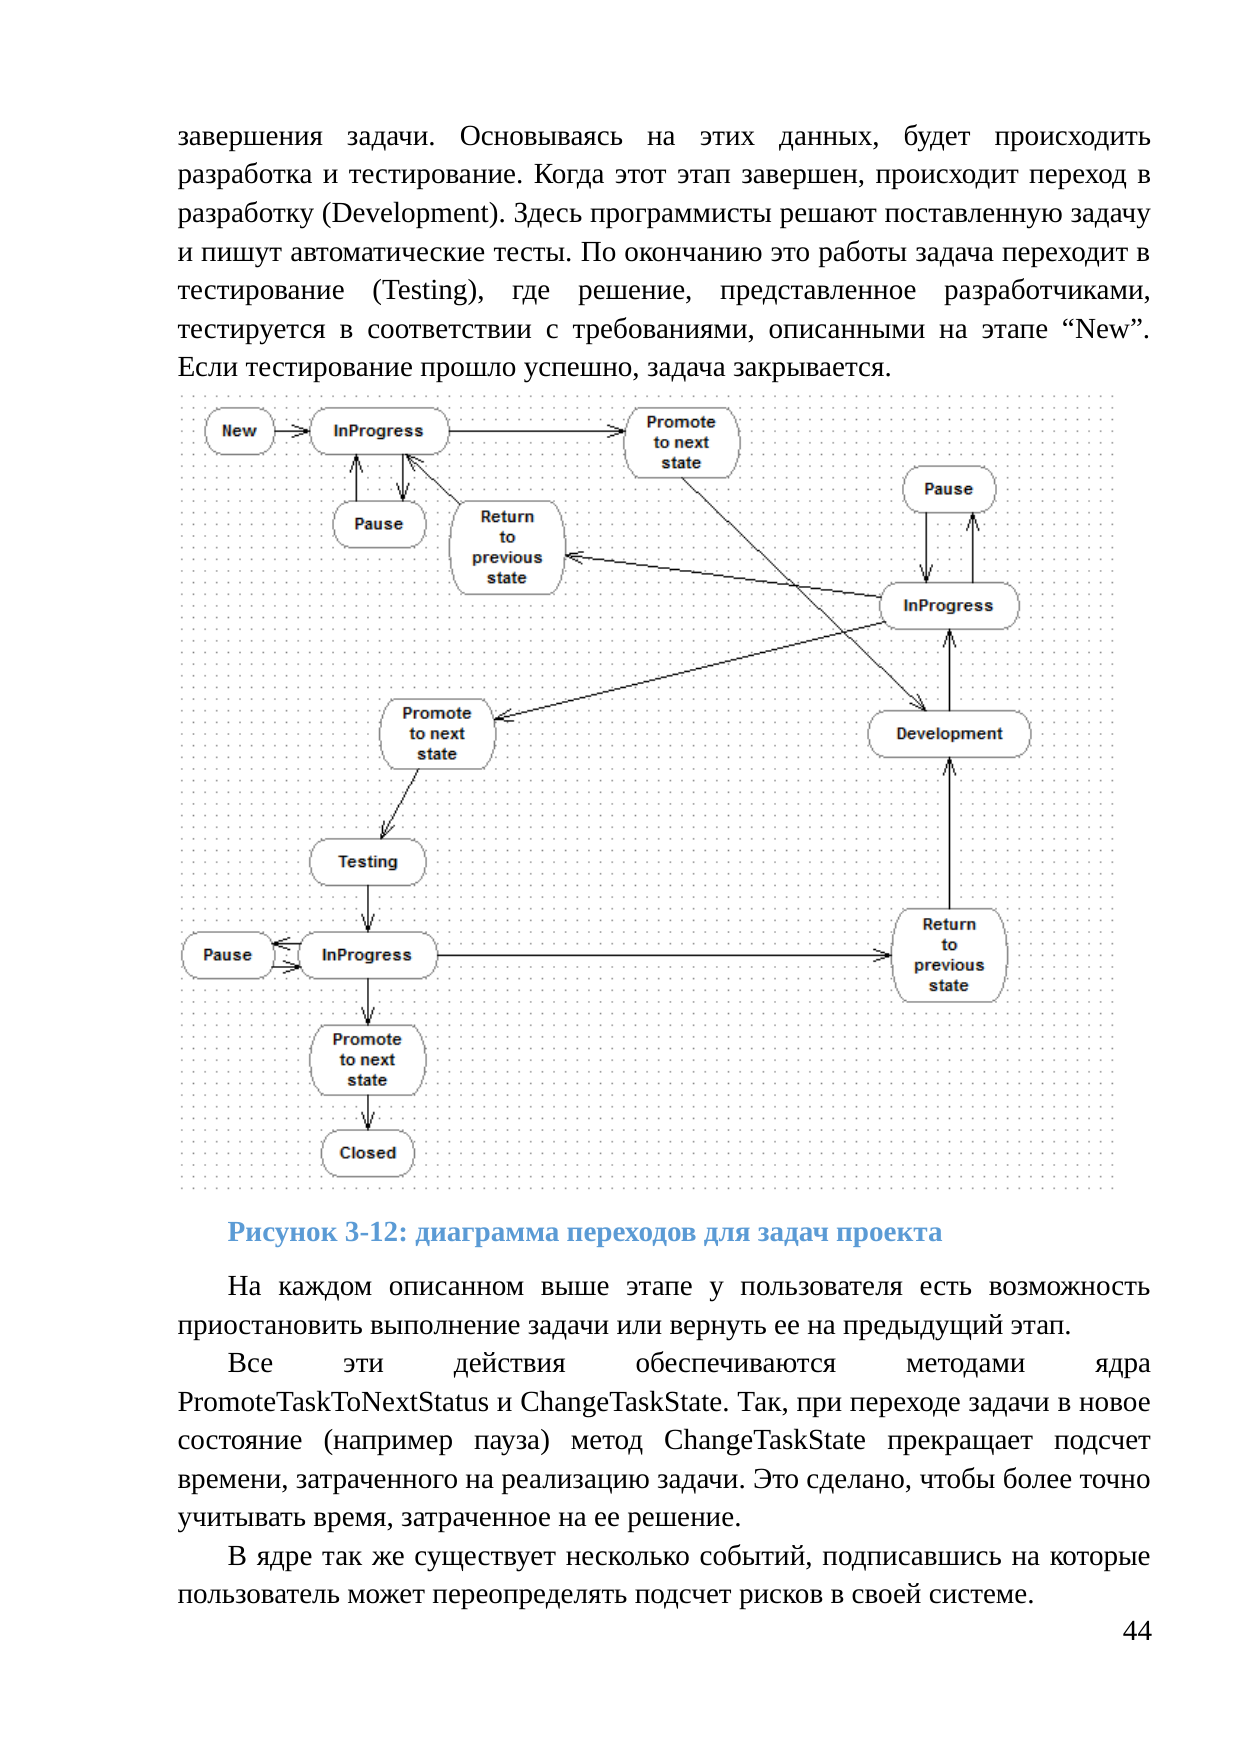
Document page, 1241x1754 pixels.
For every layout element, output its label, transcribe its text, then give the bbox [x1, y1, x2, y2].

text В ядре так же существует несколько событий, подписавшись на которые пользователь может переопределять подсчет рисков в своей системе. [177, 1538, 1152, 1610]
text На каждом описанном выше этапе у пользователя есть возможность приостановить выполнение задачи или вернуть ее на предыдущий этап. [177, 1268, 1152, 1340]
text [177, 118, 1152, 383]
text Все эти действия обеспечиваются методами ядра PromoteTaskToNextStatus и ChangeTaskState. Так, при переходе задачи в новое состояние (например пауза) метод ChangeTaskState прекращает подсчет времени, затраченного на реализацию задачи. Это сделано, чтобы более точно учитывать время, затраченное на ее решение. [177, 1345, 1152, 1533]
picture [177, 387, 1122, 1198]
text Рисунок 3-12: диаграмма переходов для задач проекта [177, 1214, 1152, 1247]
